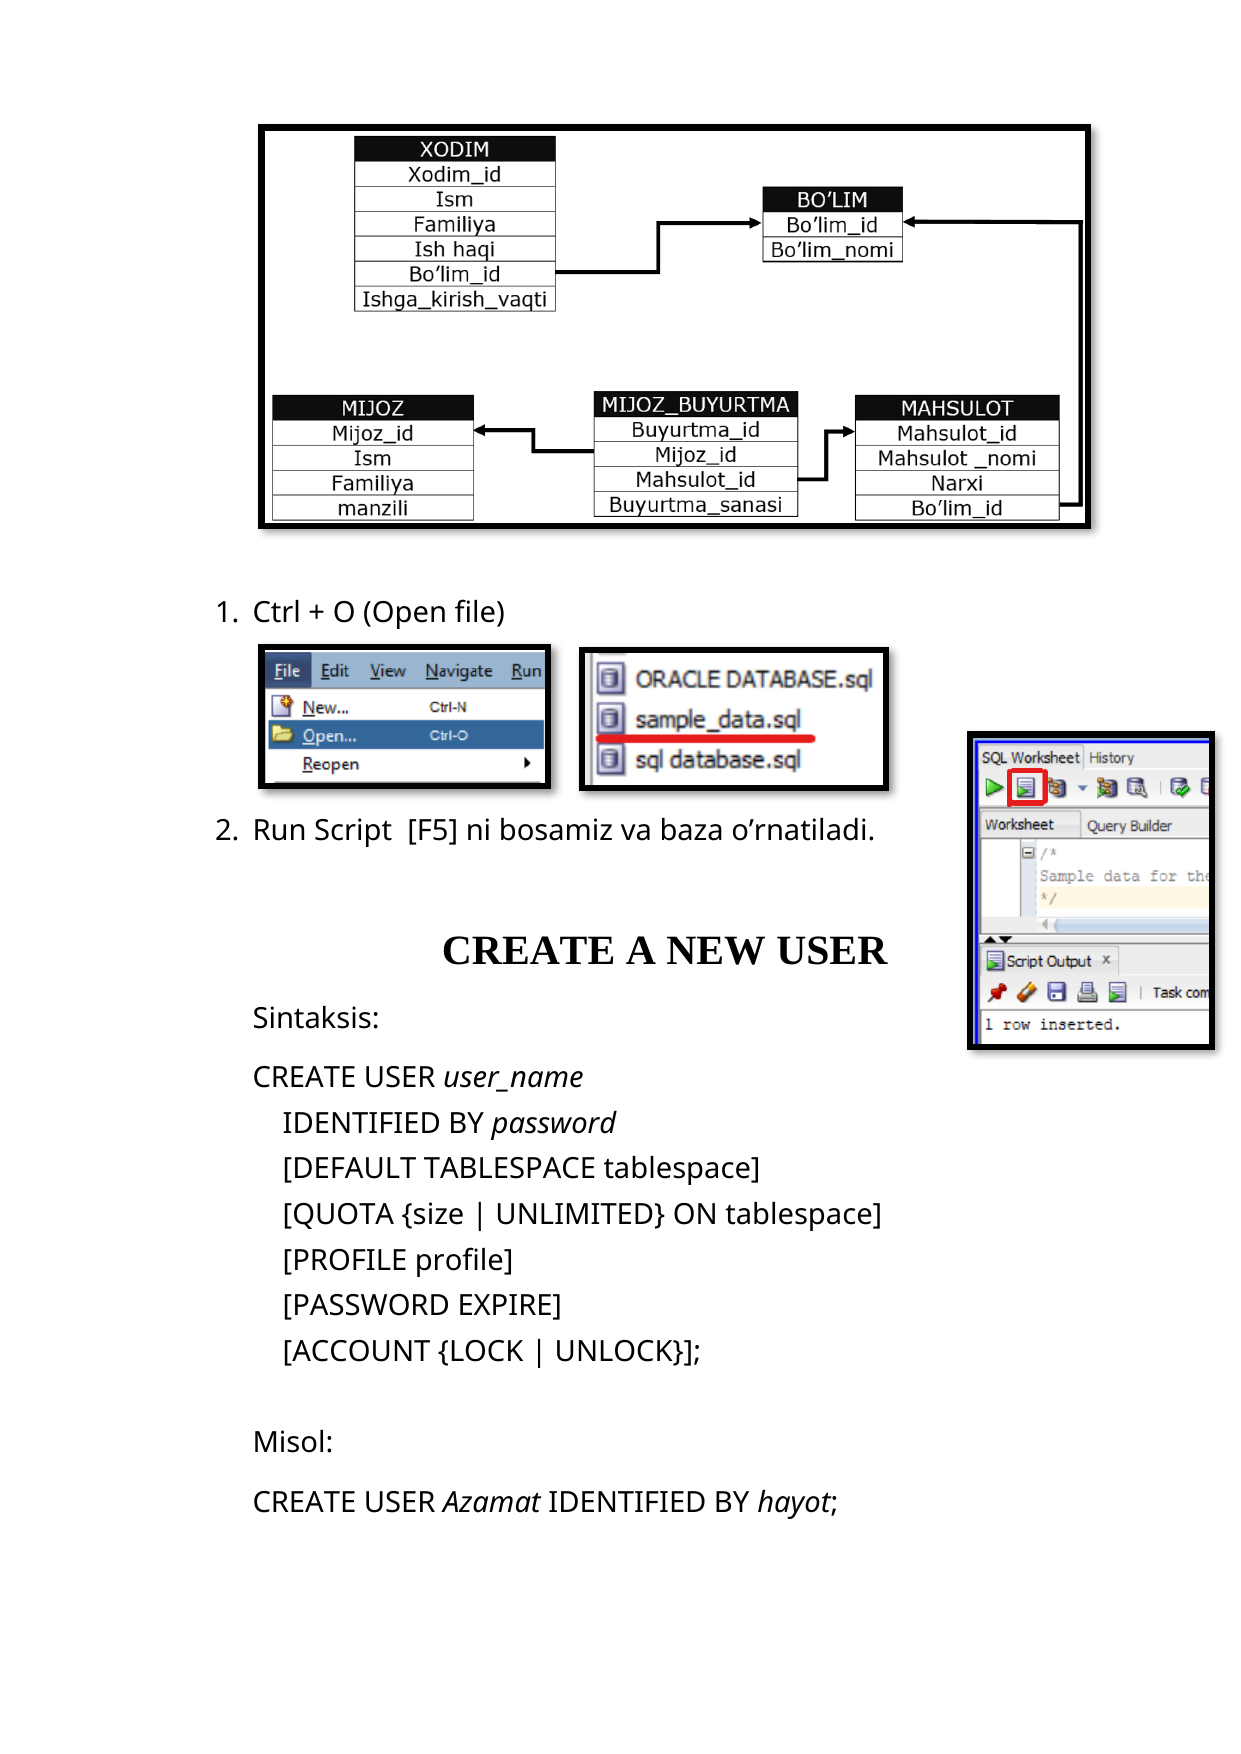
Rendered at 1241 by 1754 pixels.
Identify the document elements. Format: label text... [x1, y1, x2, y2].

list CREATE USER user_name [252, 1057, 1152, 1096]
list Run Script [F5] ni bosamiz va baza o’rnatiladi. [215, 809, 966, 849]
subtitle CREATE A NEW USER [177, 925, 966, 973]
picture [265, 131, 1085, 523]
list [PROFILE profile] [252, 1239, 1152, 1279]
list Ctrl + O (Open file) [215, 592, 1152, 631]
list [ACCOUNT {LOCK | UNLOCK}]; [252, 1330, 1152, 1370]
list [PASSWORD EXPIRE] [252, 1285, 1152, 1324]
picture [585, 653, 883, 785]
list CREATE USER Azamat IDENTIFIED BY hayot; [252, 1481, 1152, 1521]
list Sintaksis: [252, 997, 966, 1037]
list IDENTIFIED BY password [252, 1102, 1152, 1142]
picture [265, 650, 545, 783]
list [QUOTA {size | UNLIMITED} ON tablespace] [252, 1193, 1152, 1233]
list Misol: [252, 1422, 1152, 1461]
list [DEFAULT TABLESPACE tablespace] [252, 1148, 1152, 1187]
picture [973, 738, 1209, 1044]
